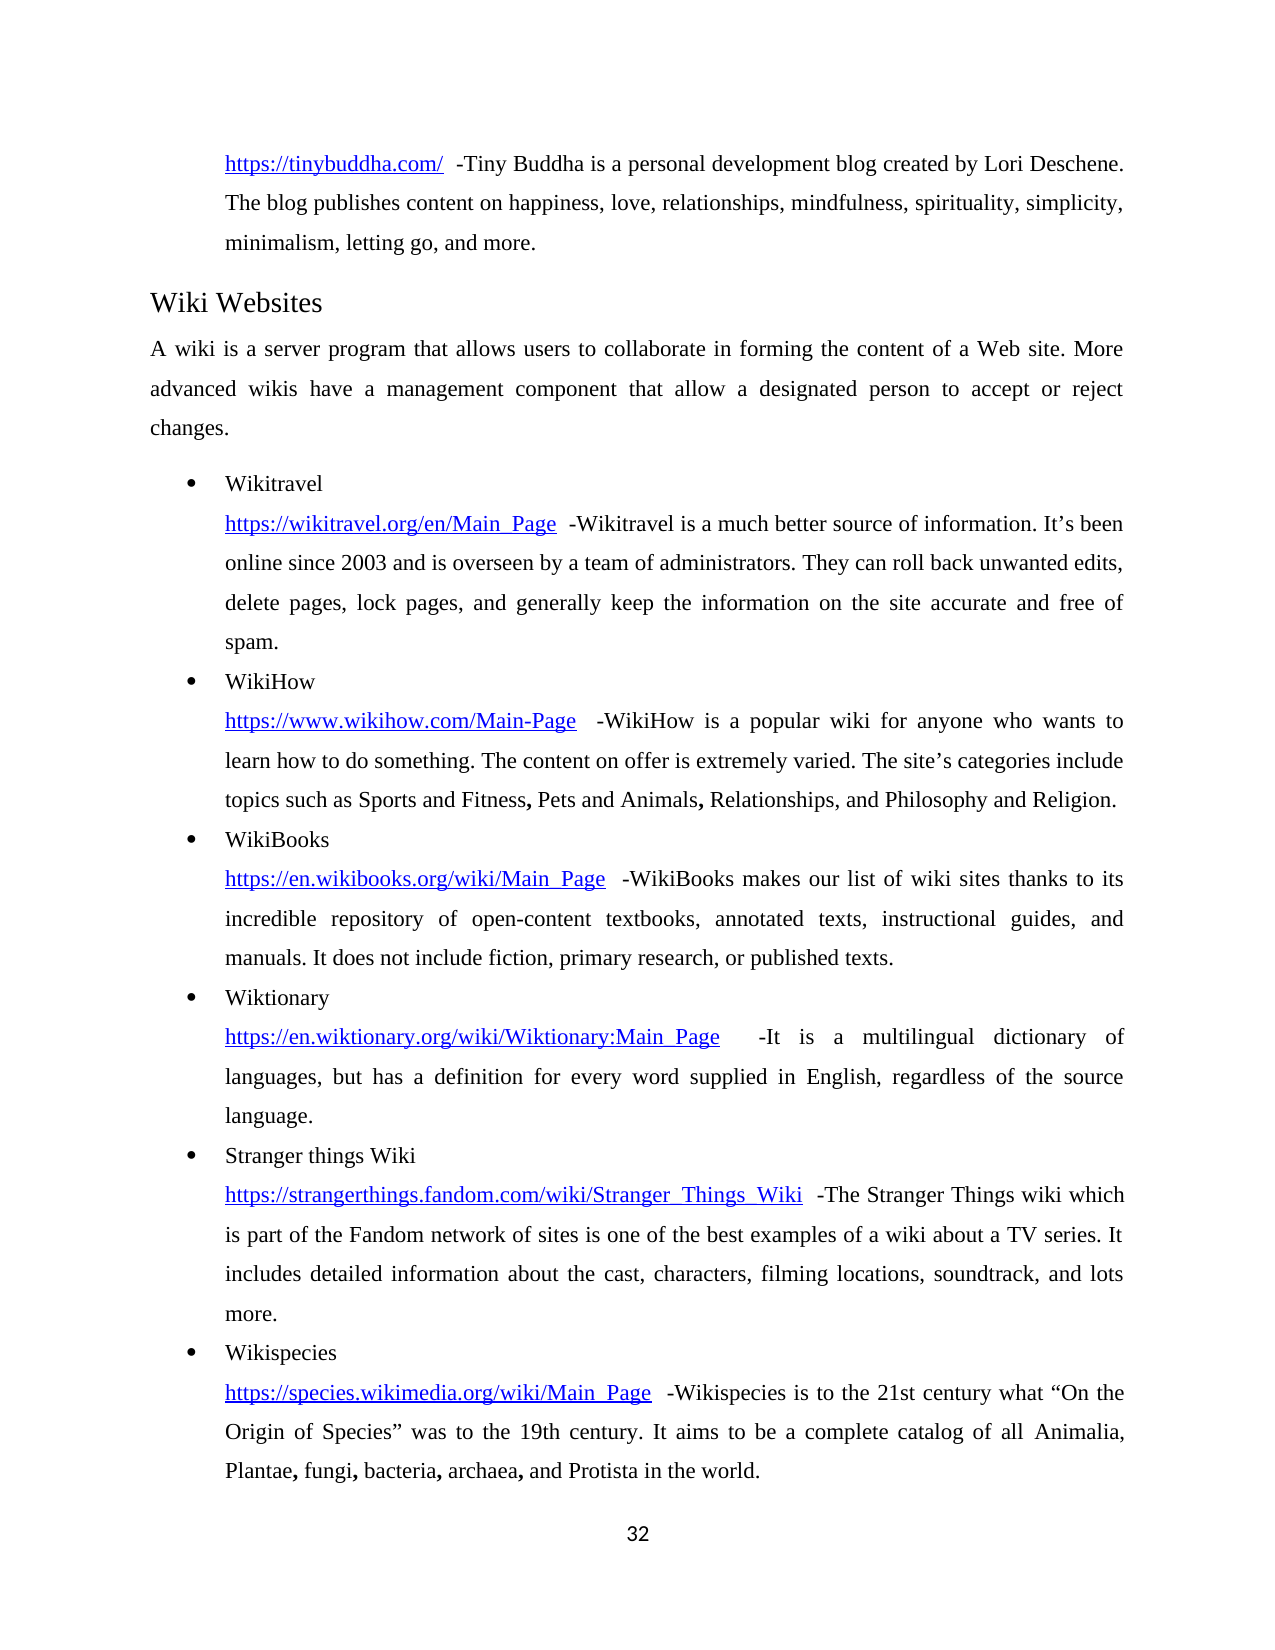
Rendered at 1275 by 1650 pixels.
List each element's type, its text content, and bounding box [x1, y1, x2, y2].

list WikiHow [187, 668, 1125, 694]
list https://tinybuddha.com/ -Tiny Buddha is a personal development blog created by Lori Deschene. The blog publishes content on happiness, love, relationships, mindfulness, spirituality, simplicity, minimalism, letting go, and more. [225, 150, 1125, 255]
list Stranger things Wiki [187, 1142, 1125, 1168]
text A wiki is a server program that allows users to collaborate in forming the content of a Web site. More advanced wikis have a management component that allow a designated person to accept or reject changes. [150, 335, 1125, 441]
list https://species.wikimedia.org/wiki/Main_Page -Wikispecies is to the 21st century what “On the Origin of Species” was to the 19th century. It aims to be a complete catalog of all Animalia, Plantae, fungi, bacteria, archaea, and Protista in the world. [225, 1378, 1125, 1484]
subtitle Wiki Websites [150, 285, 1125, 319]
list Wiktionary [187, 984, 1125, 1010]
list WikiBooks [187, 826, 1125, 852]
list https://wikitravel.org/en/Main_Page -Wikitravel is a much better source of information. It’s been online since 2003 and is overseen by a team of administrators. They can roll back unwanted edits, delete pages, lock pages, and generally keep the information on the site accurate and free of spam. [225, 510, 1125, 655]
list Wikitravel [187, 471, 1125, 497]
list https://strangerthings.fandom.com/wiki/Stranger_Things_Wiki -The Stranger Things wiki which is part of the Fandom network of sites is one of the best examples of a wiki about a TV series. It includes detailed information about the cast, characters, filming locations, soundtrack, and lots more. [225, 1181, 1125, 1326]
list Wikispecies [187, 1339, 1125, 1365]
list https://en.wiktionary.org/wiki/Wiktionary:Main_Page -It is a multilingual dictionary of languages, but has a definition for every word supplied in English, regardless of the source language. [225, 1023, 1125, 1128]
list https://www.wikihow.com/Main-Page -WikiHow is a popular wiki for anyone who wants to learn how to do something. The content on offer is extremely varied. The site’s categories include topics such as Sports and Fitness, Pets and Animals, Relationships, and Philosophy and Religion. [225, 707, 1125, 813]
list https://en.wikibooks.org/wiki/Main_Page -WikiBooks makes our list of wiki sites thanks to its incredible repository of open-content textbooks, annotated texts, instructional guides, and manuals. It does not include fiction, primary research, or published texts. [225, 865, 1125, 971]
